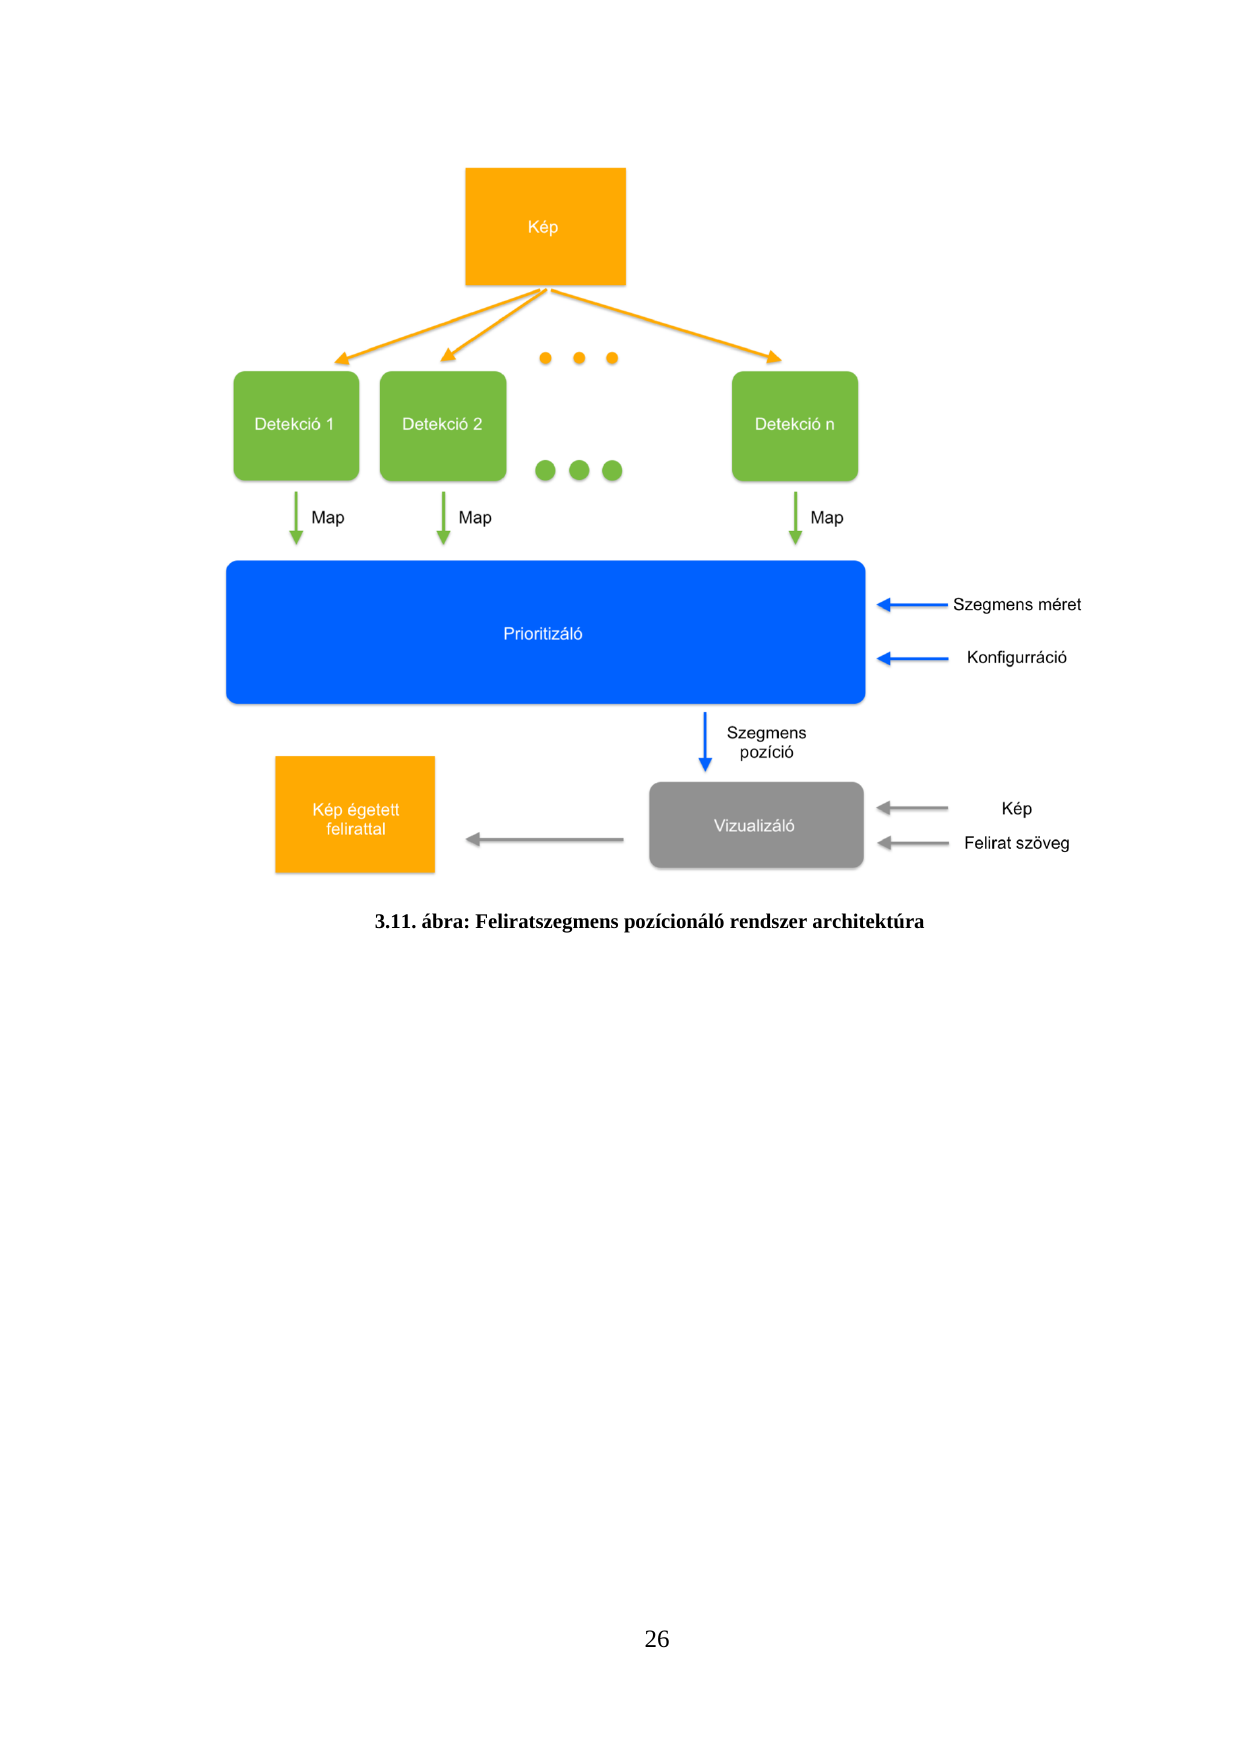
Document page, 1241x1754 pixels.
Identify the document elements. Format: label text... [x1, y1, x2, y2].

picture [215, 147, 1085, 897]
